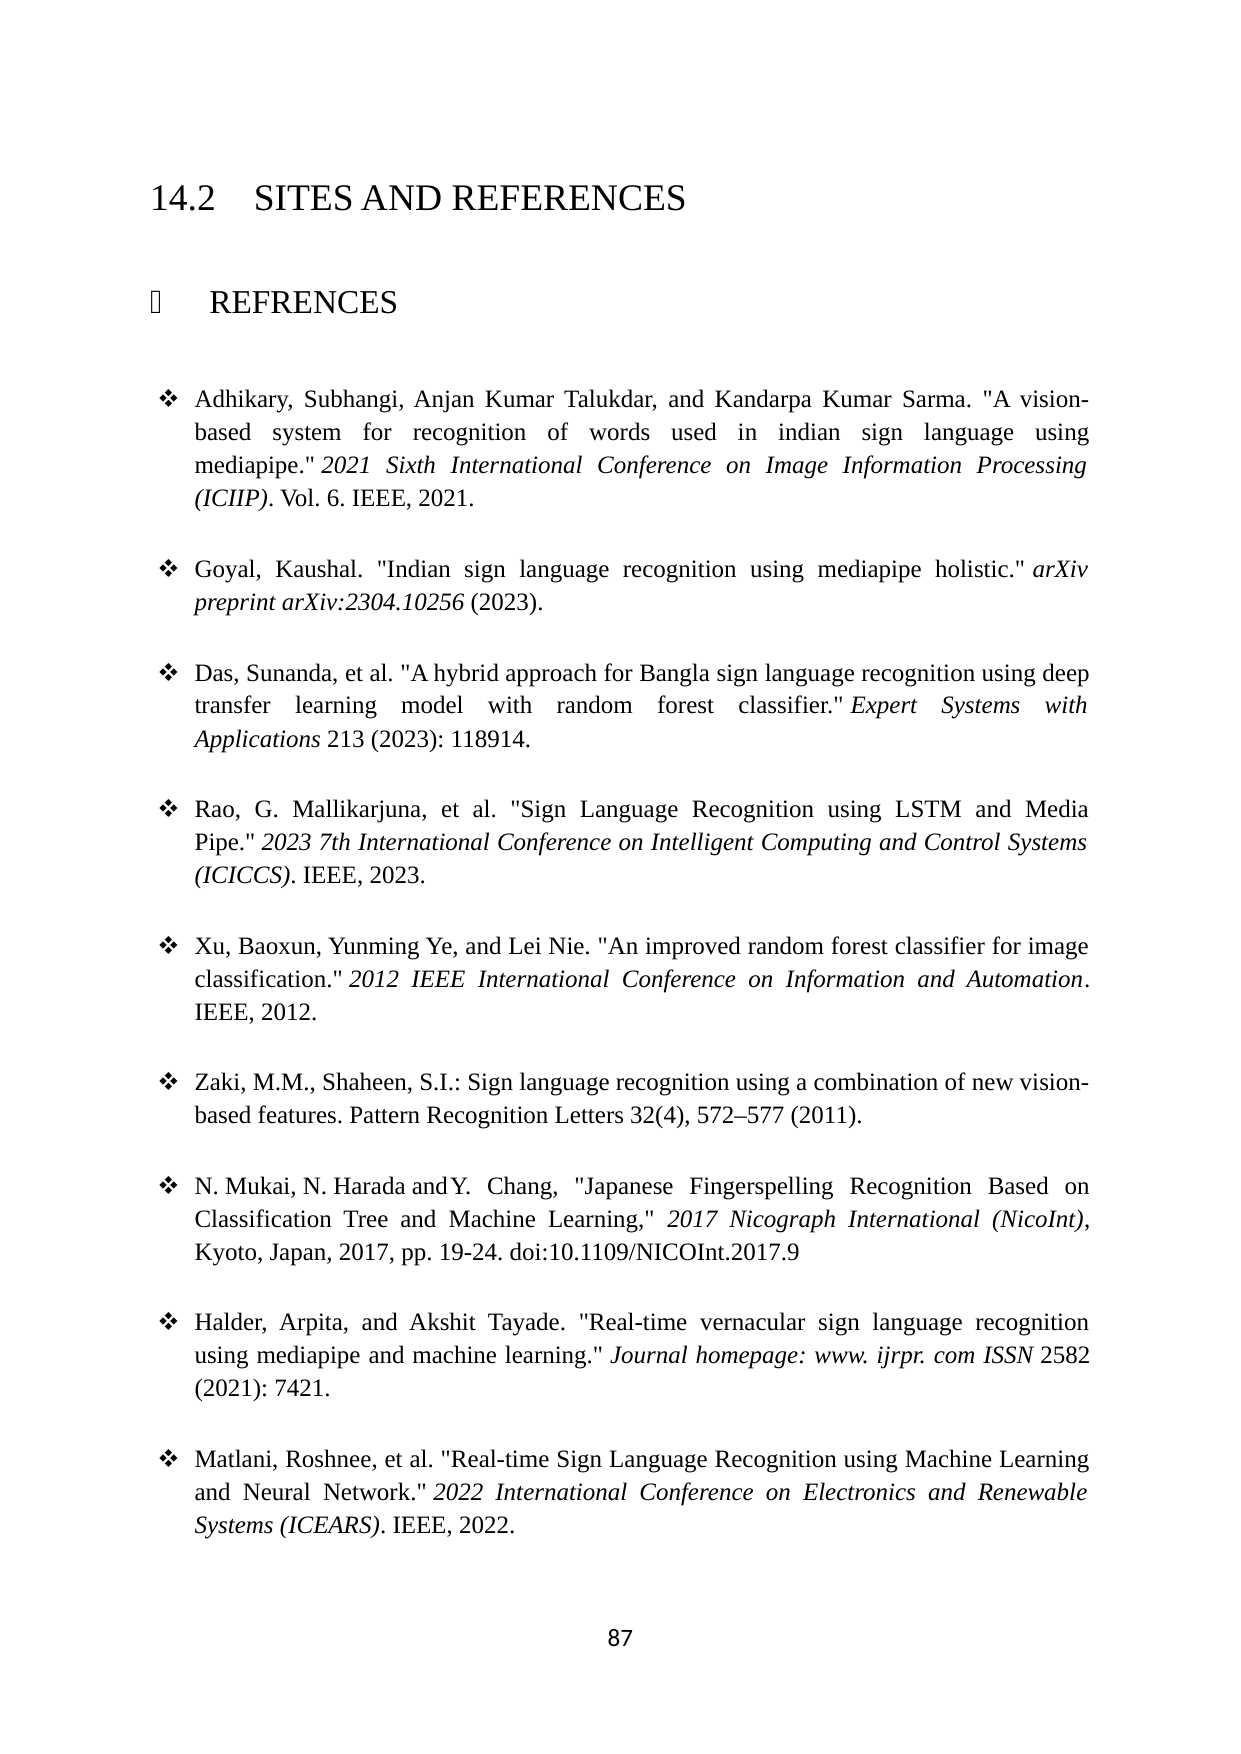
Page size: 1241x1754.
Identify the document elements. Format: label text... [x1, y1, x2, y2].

list Matlani, Roshnee, et al. "Real-time Sign Language Recognition using Machine Learning and Neural Network." 2022 International Conference on Electronics and Renewable Systems (ICEARS). IEEE, 2022. [157, 1444, 1090, 1539]
list Das, Sunanda, et al. "A hybrid approach for Bangla sign language recognition using deep transfer learning model with random forest classifier." Expert Systems with Applications 213 (2023): 118914. [157, 658, 1090, 752]
list Zaki, M.M., Shaheen, S.I.: Sign language recognition using a combination of new vision-based features. Pattern Recognition Letters 32(4), 572–577 (2011). [157, 1067, 1090, 1129]
list Xu, Baoxun, Yunming Ye, and Lei Nie. "An improved random forest classifier for image classification." 2012 IEEE International Conference on Information and Automation. IEEE, 2012. [157, 931, 1090, 1026]
list REFRENCES [150, 283, 1090, 321]
list Rao, G. Mallikarjuna, et al. "Sign Language Recognition using LSTM and Media Pipe." 2023 7th International Conference on Intelligent Computing and Control Systems (ICICCS). IEEE, 2023. [157, 794, 1090, 889]
list Halder, Arpita, and Akshit Tayade. "Real-time vernacular sign language recognition using mediapipe and machine learning." Journal homepage: www. ijrpr. com ISSN 2582 (2021): 7421. [157, 1307, 1090, 1402]
list Adhikary, Subhangi, Anjan Kumar Talukdar, and Kandarpa Kumar Sarma. "A vision-based system for recognition of words used in indian sign language using mediapipe." 2021 Sixth International Conference on Image Information Processing (ICIIP). Vol. 6. IEEE, 2021. [157, 384, 1090, 512]
list SITES AND REFERENCES [150, 175, 1090, 218]
list Goyal, Kaushal. "Indian sign language recognition using mediapipe holistic." arXiv preprint arXiv:2304.10256 (2023). [157, 554, 1090, 616]
list N. Mukai, N. Harada and Y. Chang, "Japanese Fingerspelling Recognition Based on Classification Tree and Machine Learning," 2017 Nicograph International (NicoInt), Kyoto, Japan, 2017, pp. 19-24. doi:10.1109/NICOInt.2017.9 [157, 1171, 1090, 1266]
